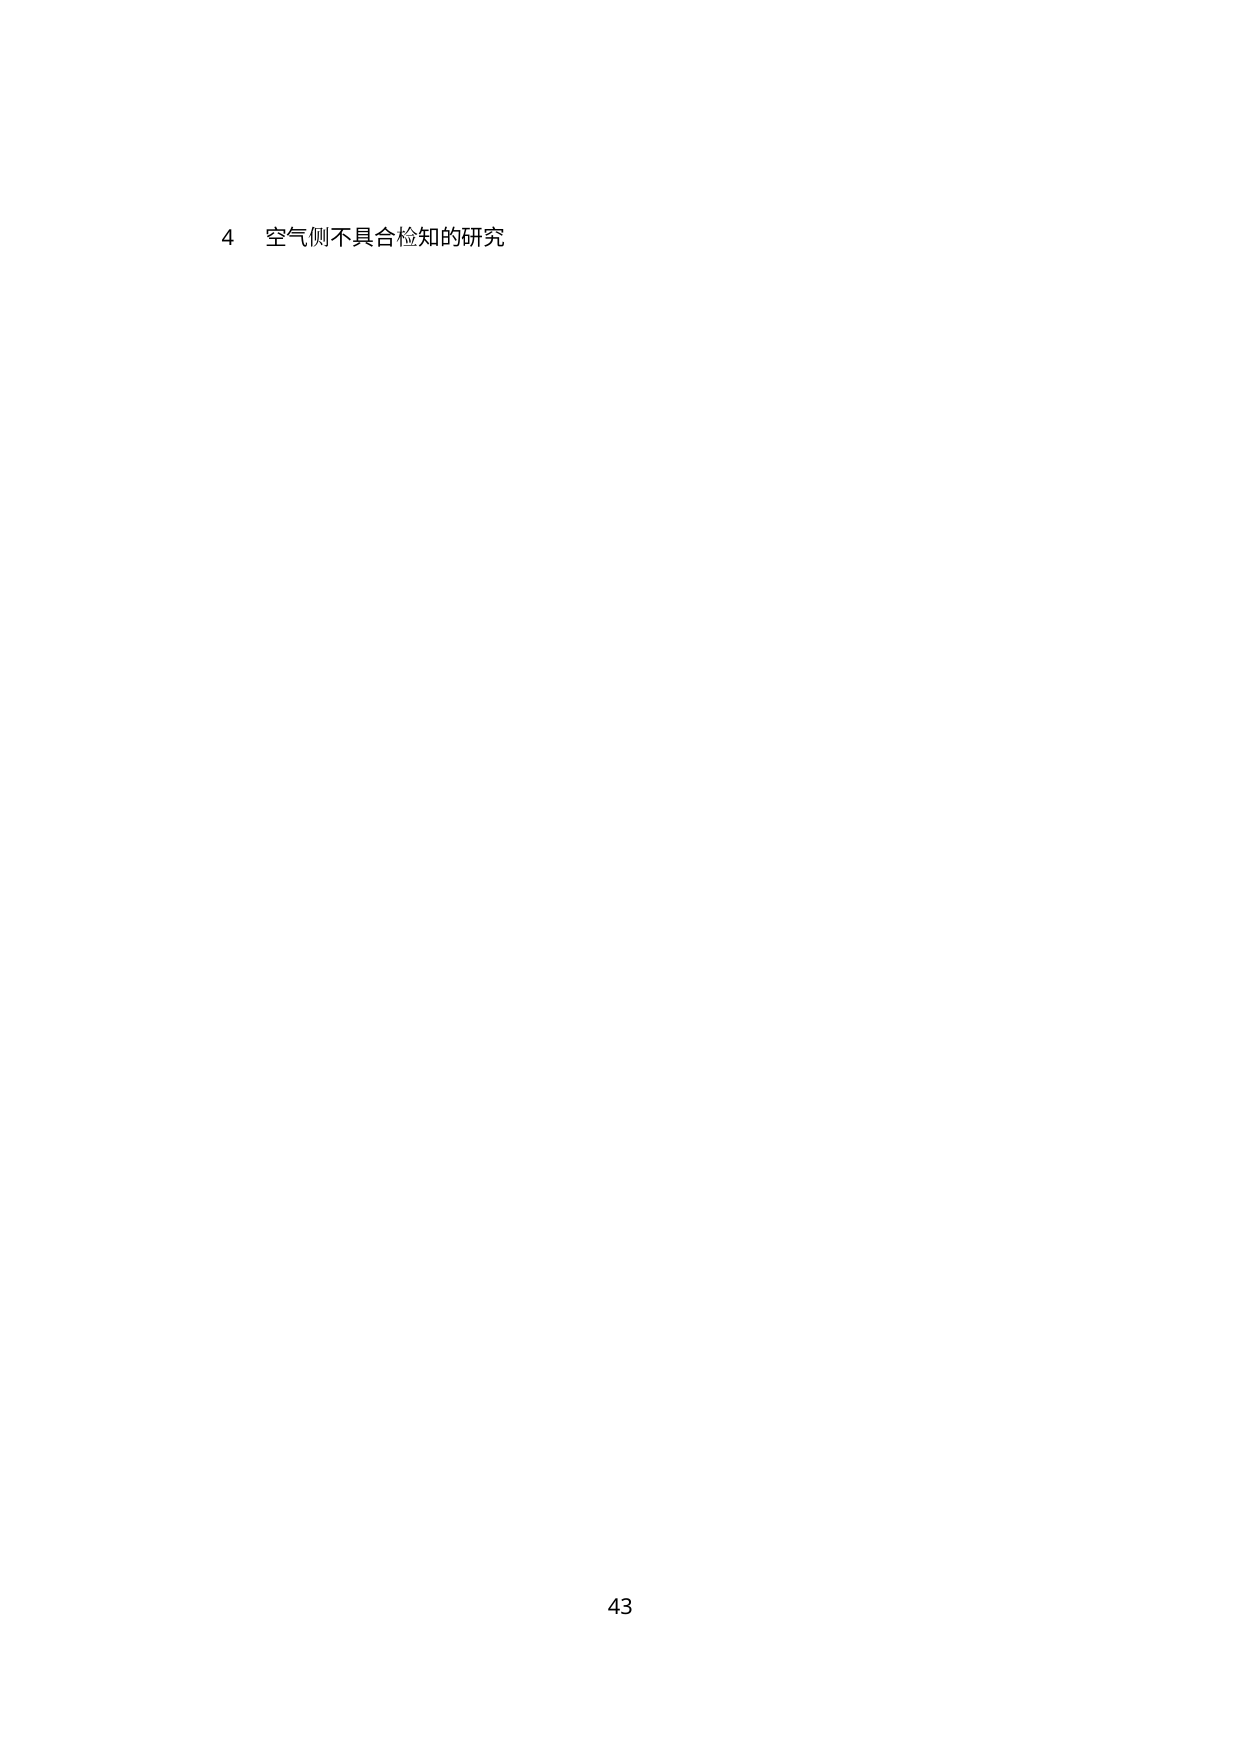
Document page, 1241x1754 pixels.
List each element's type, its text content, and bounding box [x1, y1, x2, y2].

subtitle 空气侧不具合检知的研究 [177, 217, 1063, 254]
